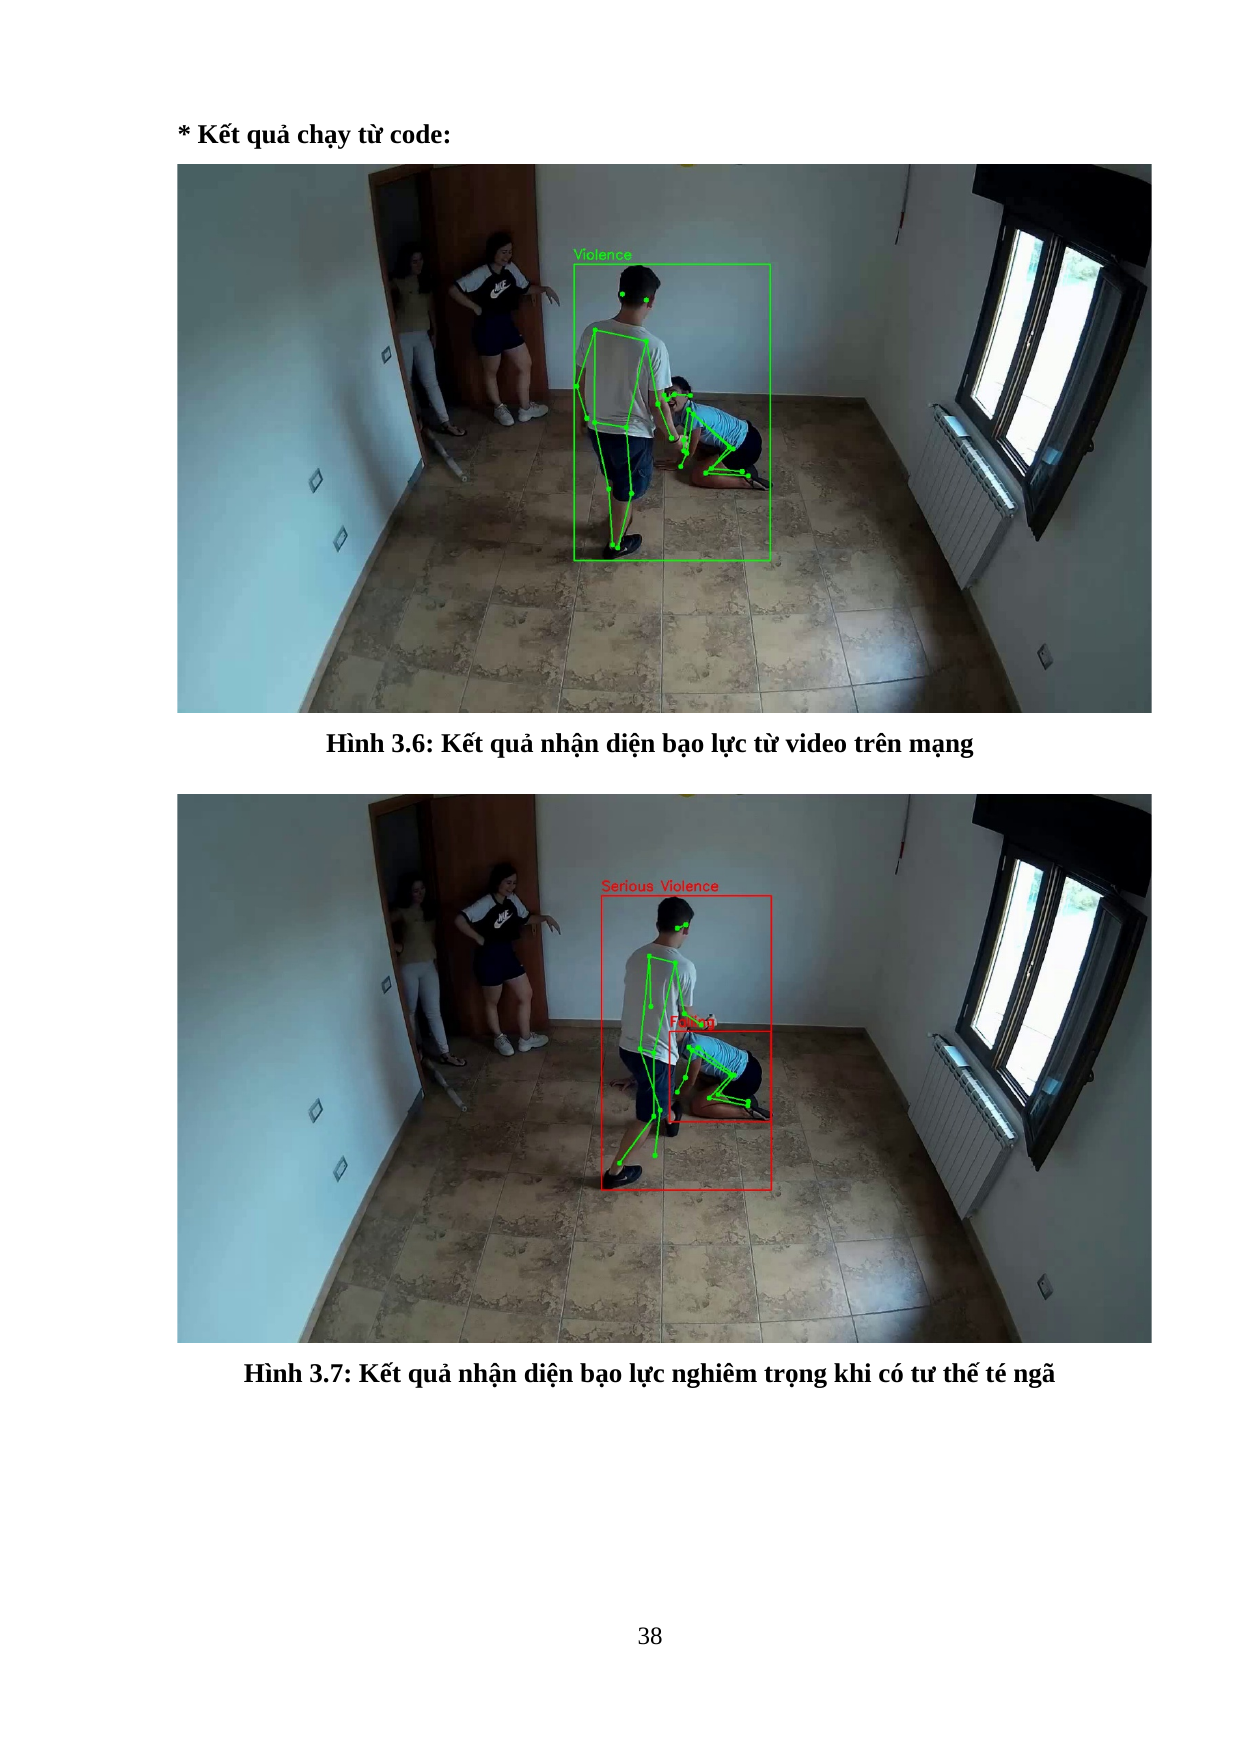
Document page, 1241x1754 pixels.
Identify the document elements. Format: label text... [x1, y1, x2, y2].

picture [177, 164, 1152, 713]
picture [177, 794, 1152, 1343]
text Hình 3.7: Kết quả nhận diện bạo lực nghiêm trọng khi có tư thế té ngã [177, 1357, 1122, 1388]
text * Kết quả chạy từ code: [177, 118, 1122, 149]
text Hình 3.6: Kết quả nhận diện bạo lực từ video trên mạng [177, 727, 1122, 758]
